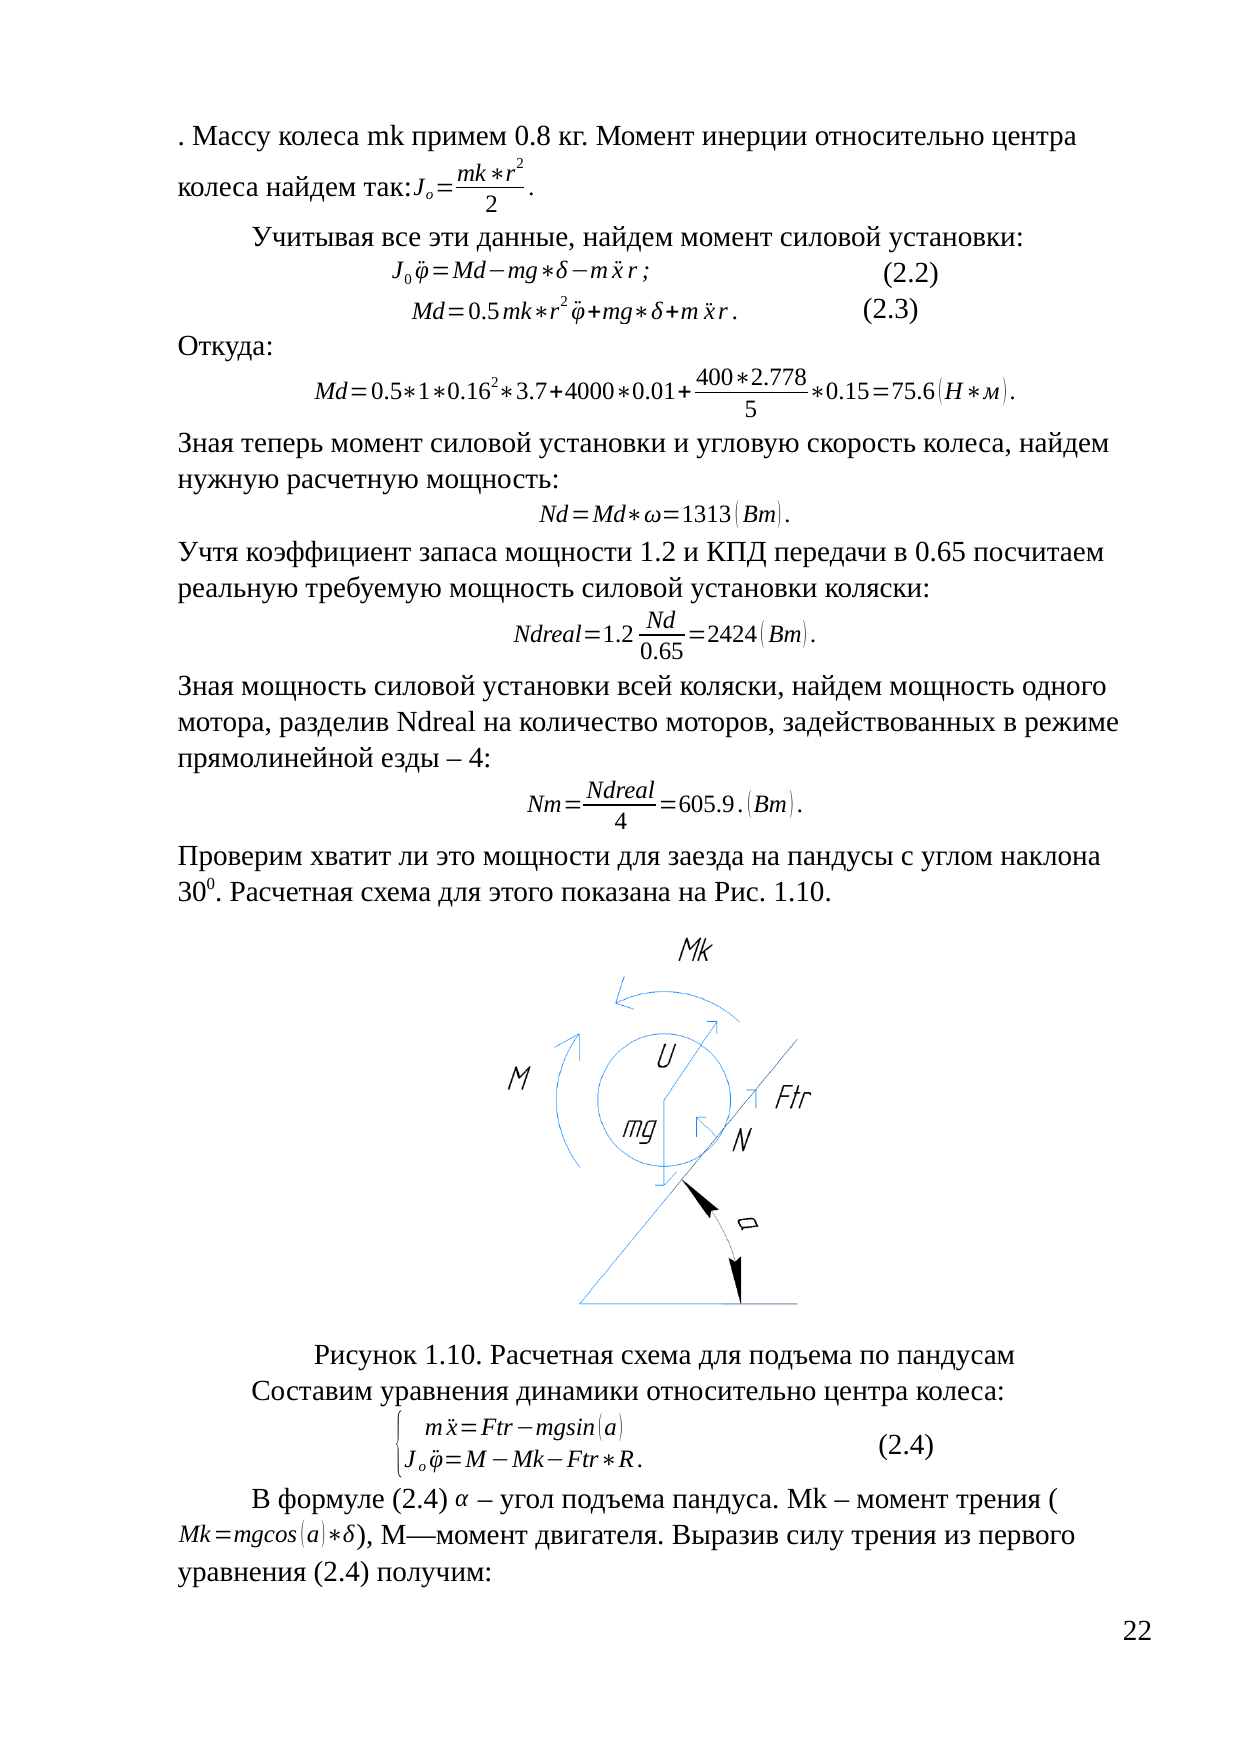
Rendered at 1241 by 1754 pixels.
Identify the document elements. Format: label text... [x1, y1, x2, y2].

text Рисунок 1.10. Расчетная схема для подъема по пандусам [177, 1337, 1152, 1370]
text Учтя коэффициент запаса мощности 1.2 и КПД передачи в 0.65 посчитаем реальную требуемую мощность силовой установки коляски: [177, 534, 1152, 604]
text Проверим хватит ли это мощности для заезда на пандусы с углом наклона 300. Расчетная схема для этого показана на Рис. 1.10. [177, 838, 1152, 907]
text (2.2) (2.3) [177, 256, 1152, 325]
text Зная мощность силовой установки всей коляски, найдем мощность одного мотора, разделив Ndreal на количество моторов, задействованных в режиме прямолинейной езды – 4: [177, 668, 1152, 774]
text Зная теперь момент силовой установки и угловую скорость колеса, найдем нужную расчетную мощность: [177, 426, 1152, 495]
text В формуле (2.4) – угол подъема пандуса. Mk – момент трения (), М—момент двигателя. Выразив силу трения из первого уравнения (2.4) получим: [177, 1481, 1152, 1587]
text Откуда: [177, 328, 1152, 361]
text (2.4) [177, 1409, 1152, 1479]
picture [496, 910, 832, 1335]
text Учитывая все эти данные, найдем момент силовой установки: [177, 219, 1152, 253]
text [177, 118, 1152, 217]
text Составим уравнения динамики относительно центра колеса: [177, 1373, 1152, 1407]
